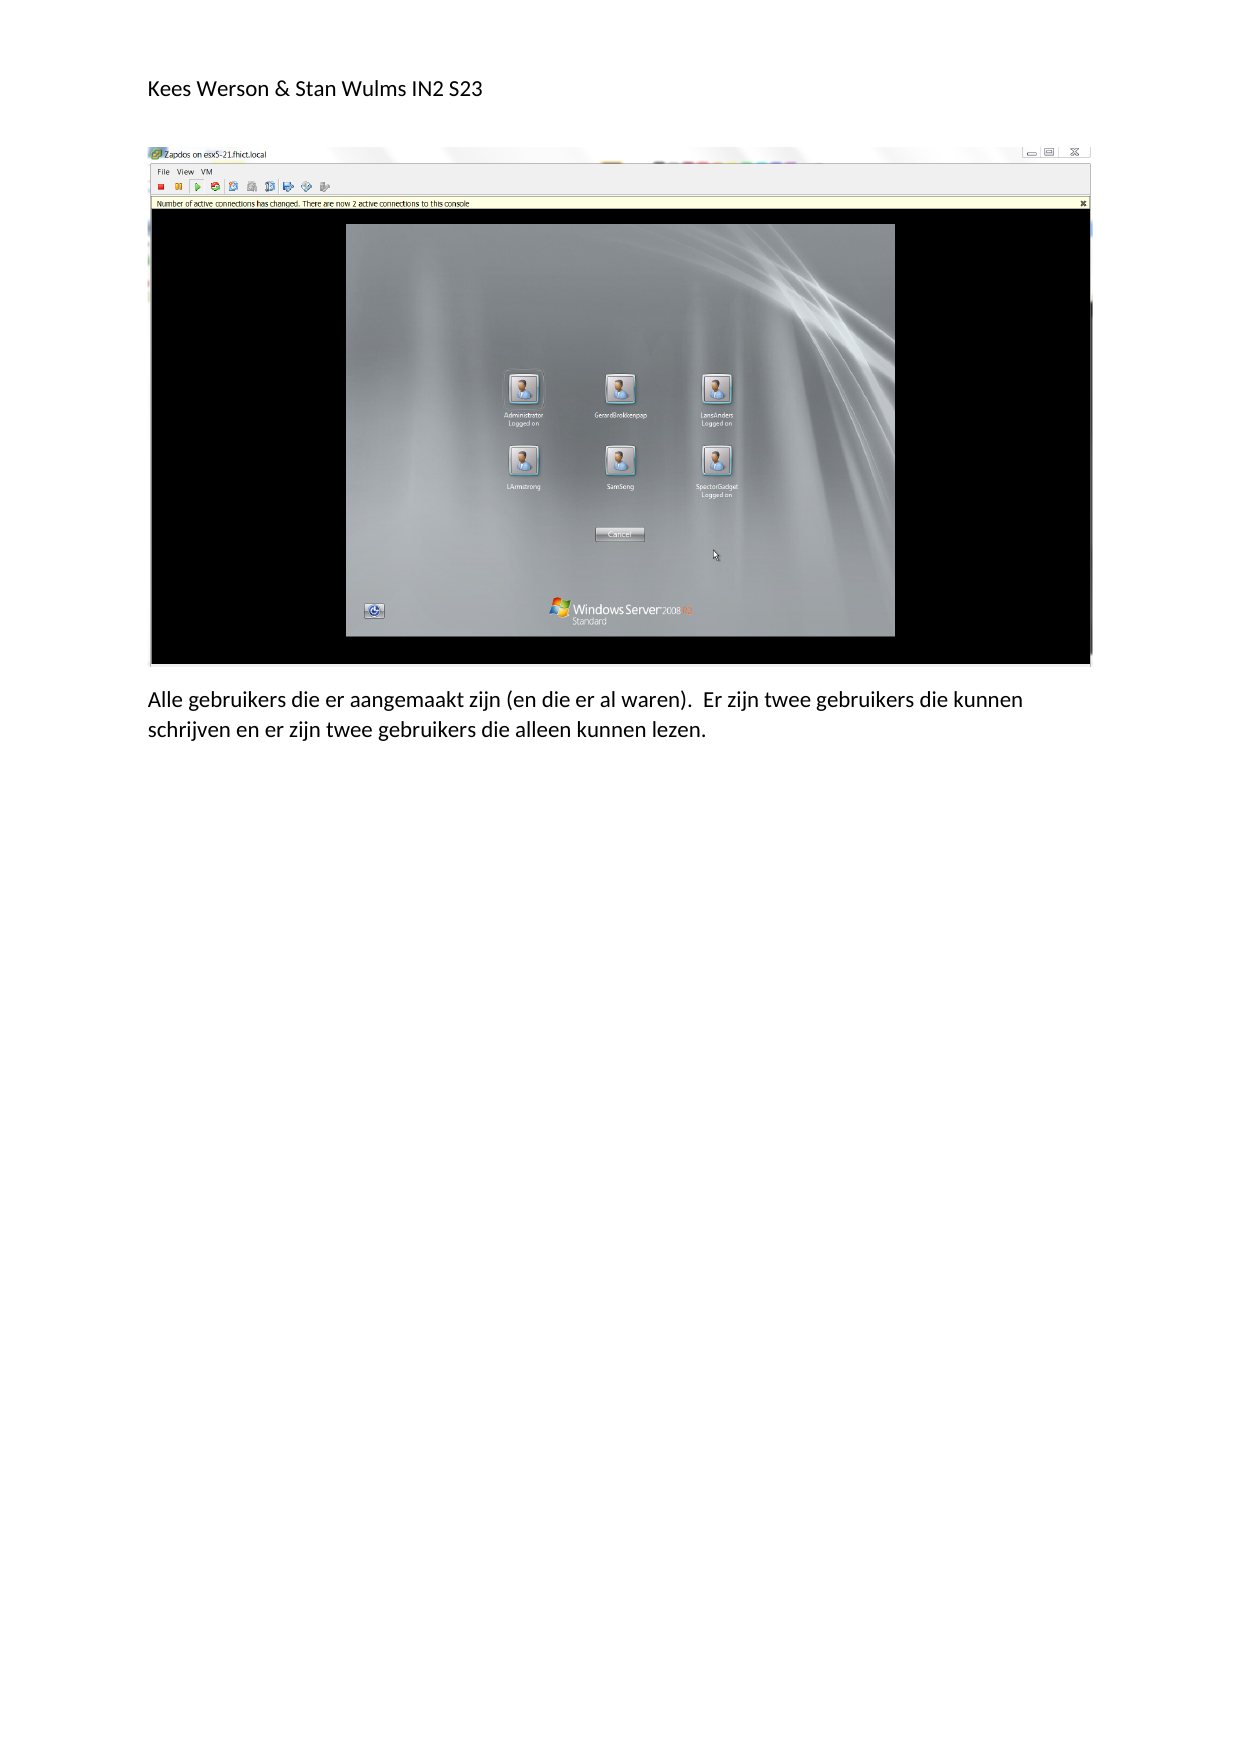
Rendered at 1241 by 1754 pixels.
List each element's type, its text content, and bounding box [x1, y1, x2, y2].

picture [147, 147, 1093, 667]
text Alle gebruikers die er aangemaakt zijn (en die er al waren). Er zijn twee gebruikers die kunnen schrijven en er zijn twee gebruikers die alleen kunnen lezen. [148, 685, 1093, 743]
